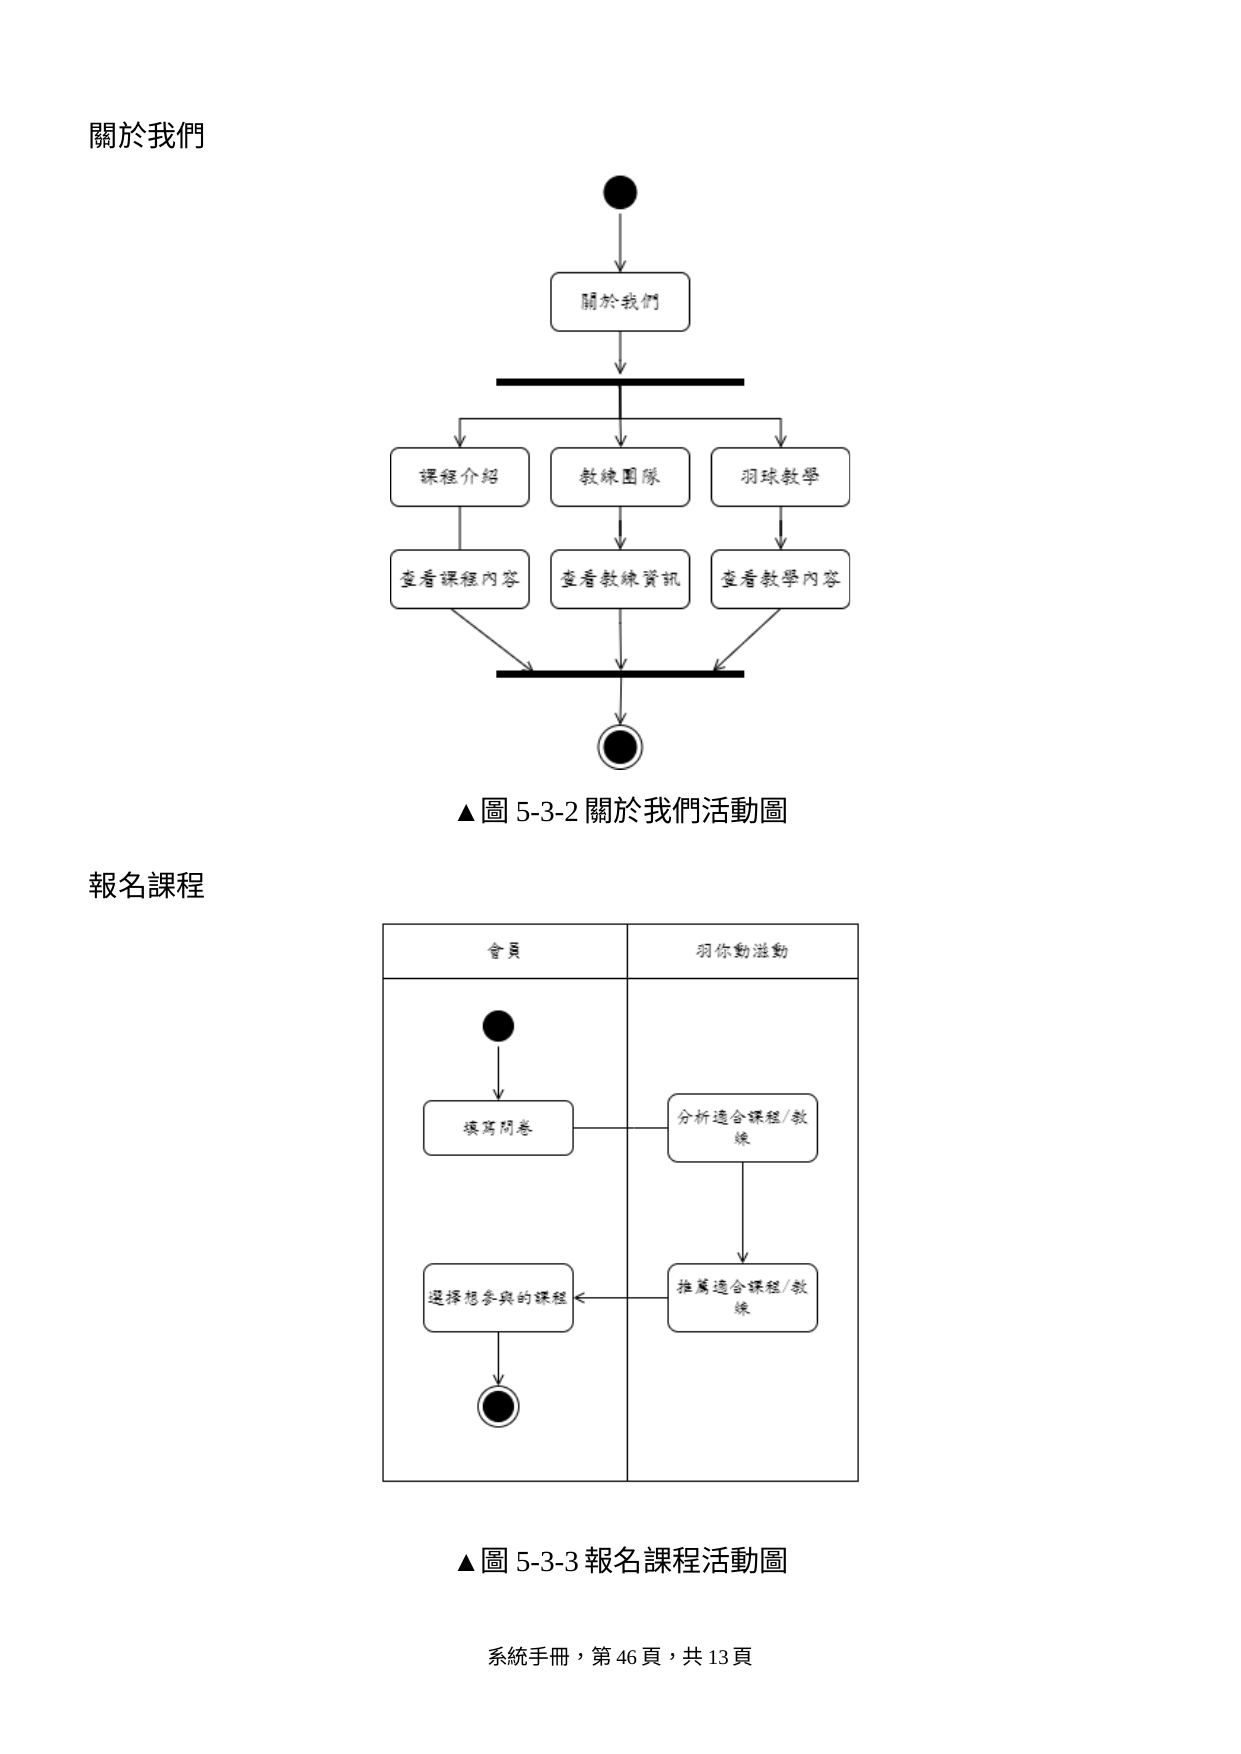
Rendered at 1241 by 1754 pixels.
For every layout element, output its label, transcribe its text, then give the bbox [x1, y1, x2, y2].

text 關於我們 [89, 96, 1152, 171]
picture [390, 170, 851, 770]
text ▲圖5-3-3報名課程活動圖 [89, 1521, 1152, 1596]
text ▲圖5-3-2關於我們活動圖 [89, 771, 1152, 846]
picture [373, 920, 867, 1488]
text 報名課程 [89, 846, 1152, 921]
